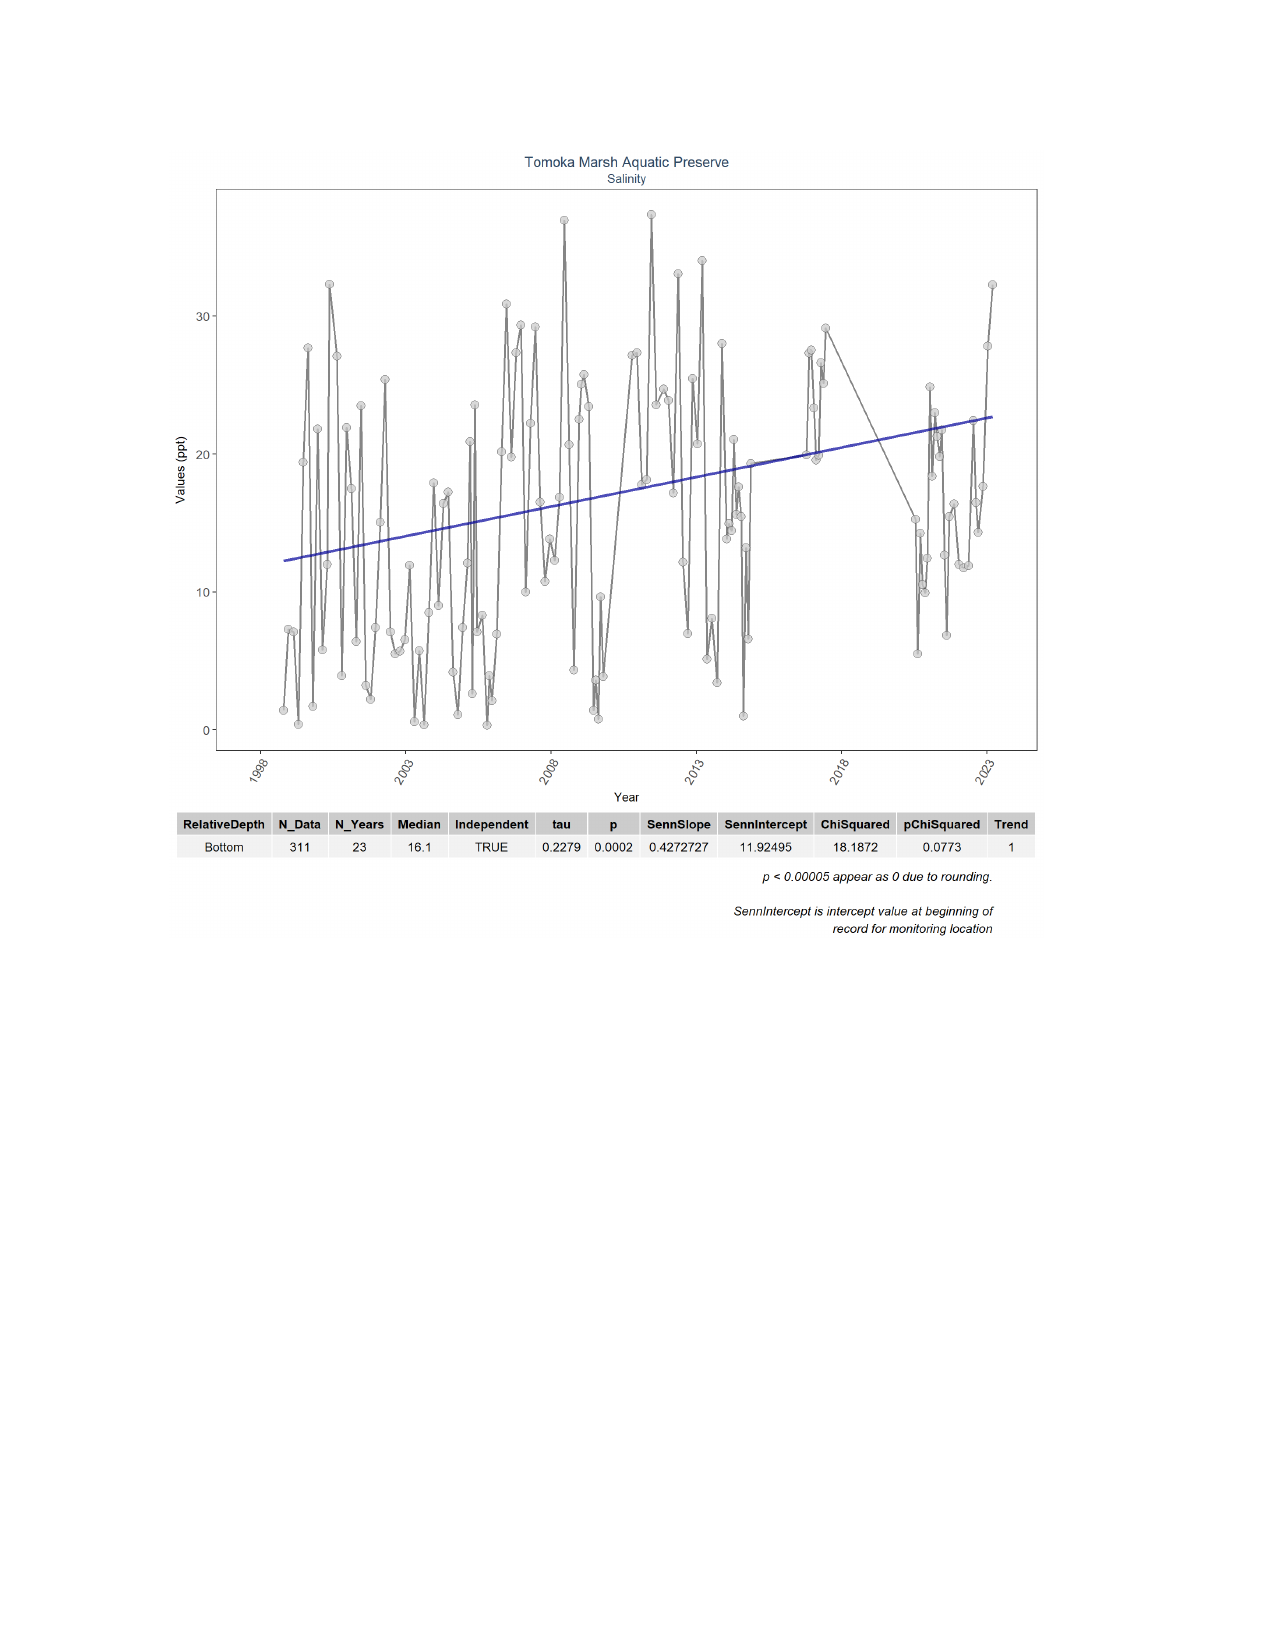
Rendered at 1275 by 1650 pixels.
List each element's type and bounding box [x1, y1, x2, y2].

picture [168, 150, 1044, 938]
